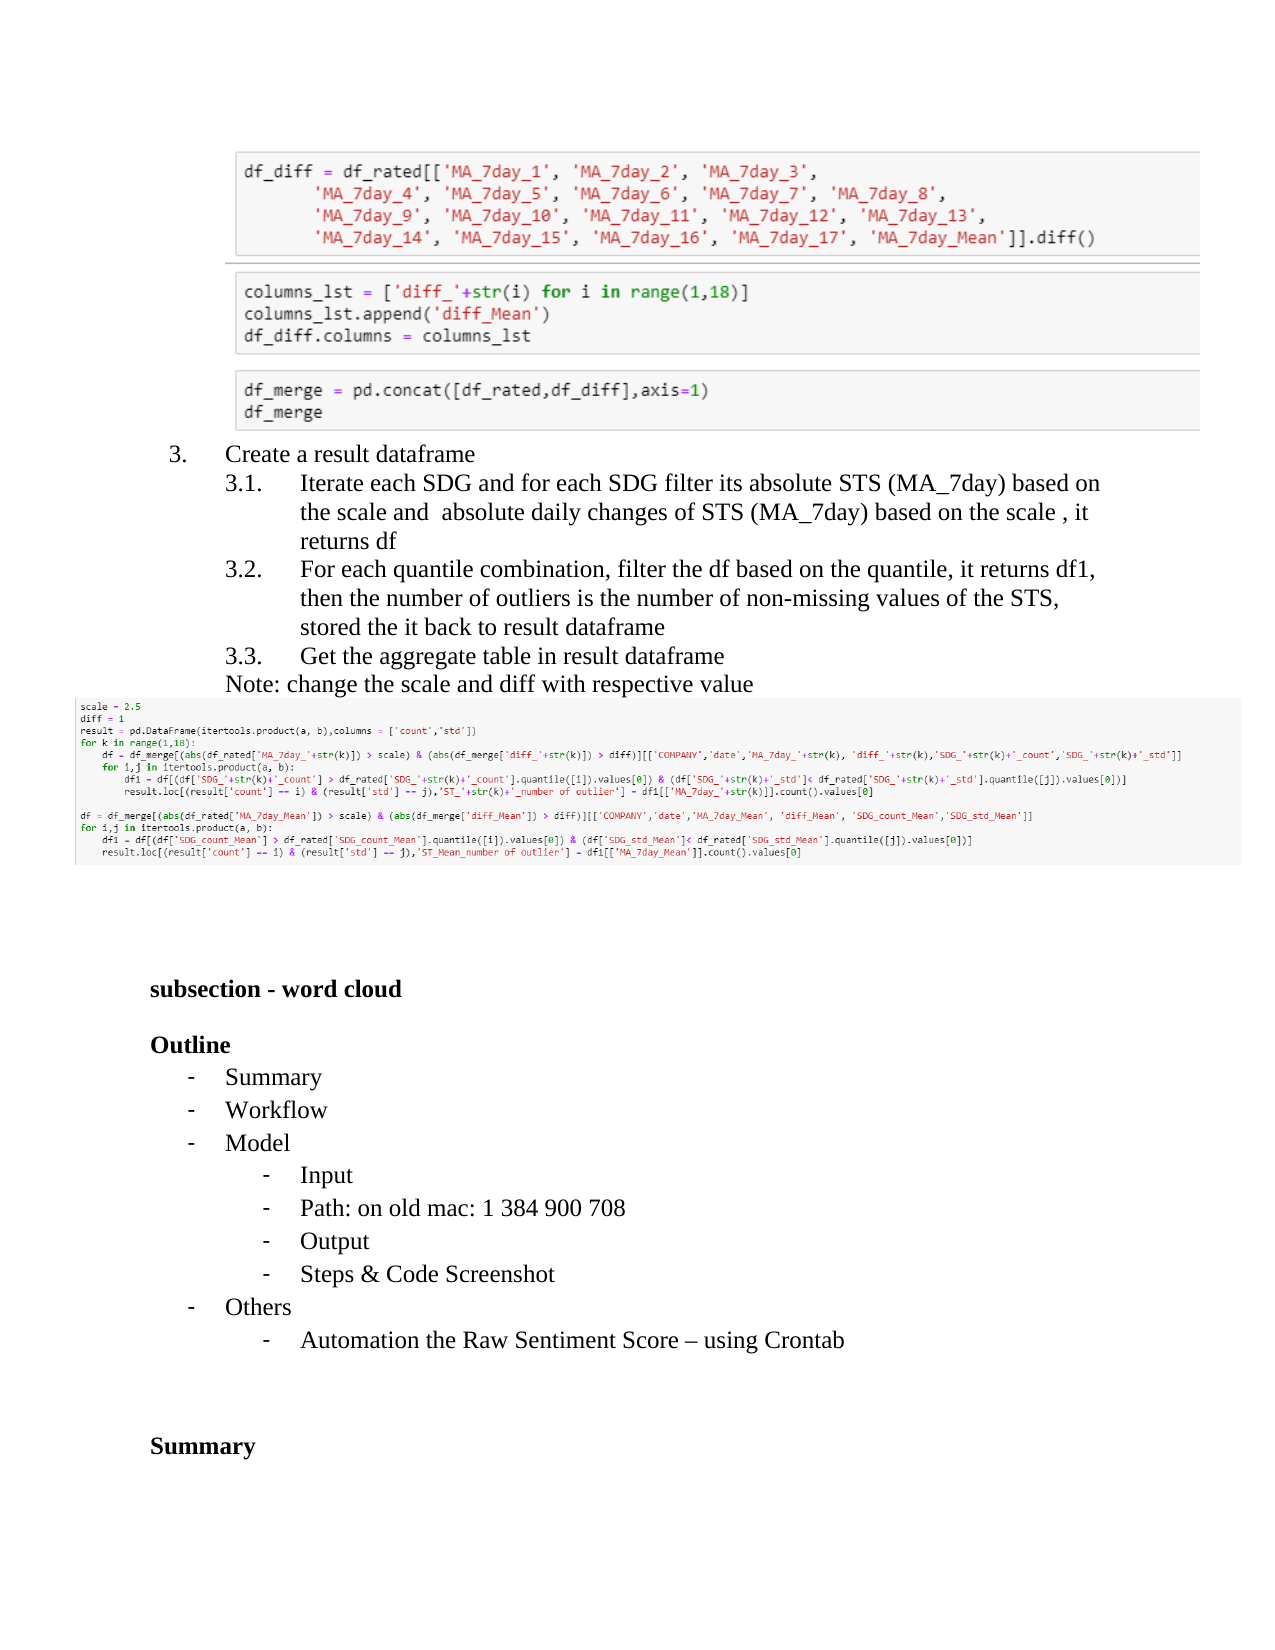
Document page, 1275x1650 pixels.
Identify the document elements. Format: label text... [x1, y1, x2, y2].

picture [225, 150, 1200, 440]
text Summary [150, 1431, 1125, 1460]
list Workflow [187, 1094, 1125, 1124]
text Note: change the scale and diff with respective value [225, 669, 1125, 698]
list Automation the Raw Sentiment Score – using Crontab [262, 1324, 1125, 1355]
list For each quantile combination, filter the df based on the quantile, it returns df1, then the number of outliers is the number of non-missing values of the STS, stored the it back to result dataframe [262, 554, 1125, 641]
subtitle subsection - word cloud [150, 974, 1125, 1002]
list Input [262, 1159, 1125, 1190]
list Path: on old mac: 1 384 900 708 [262, 1192, 1125, 1223]
subtitle Outline [150, 1030, 1125, 1058]
list Get the aggregate table in result dataframe [262, 641, 1125, 669]
picture [75, 698, 1242, 865]
list Output [262, 1225, 1125, 1256]
list Others [187, 1291, 1125, 1322]
list Create a result dataframe [187, 439, 1125, 468]
list Summary [187, 1061, 1125, 1091]
list Steps & Code Screenshot [262, 1258, 1125, 1289]
list Iterate each SDG and for each SDG filter its absolute STS (MA_7day) based on the scale and absolute daily changes of STS (MA_7day) based on the scale , it returns df [262, 468, 1125, 554]
list Model [187, 1127, 1125, 1157]
